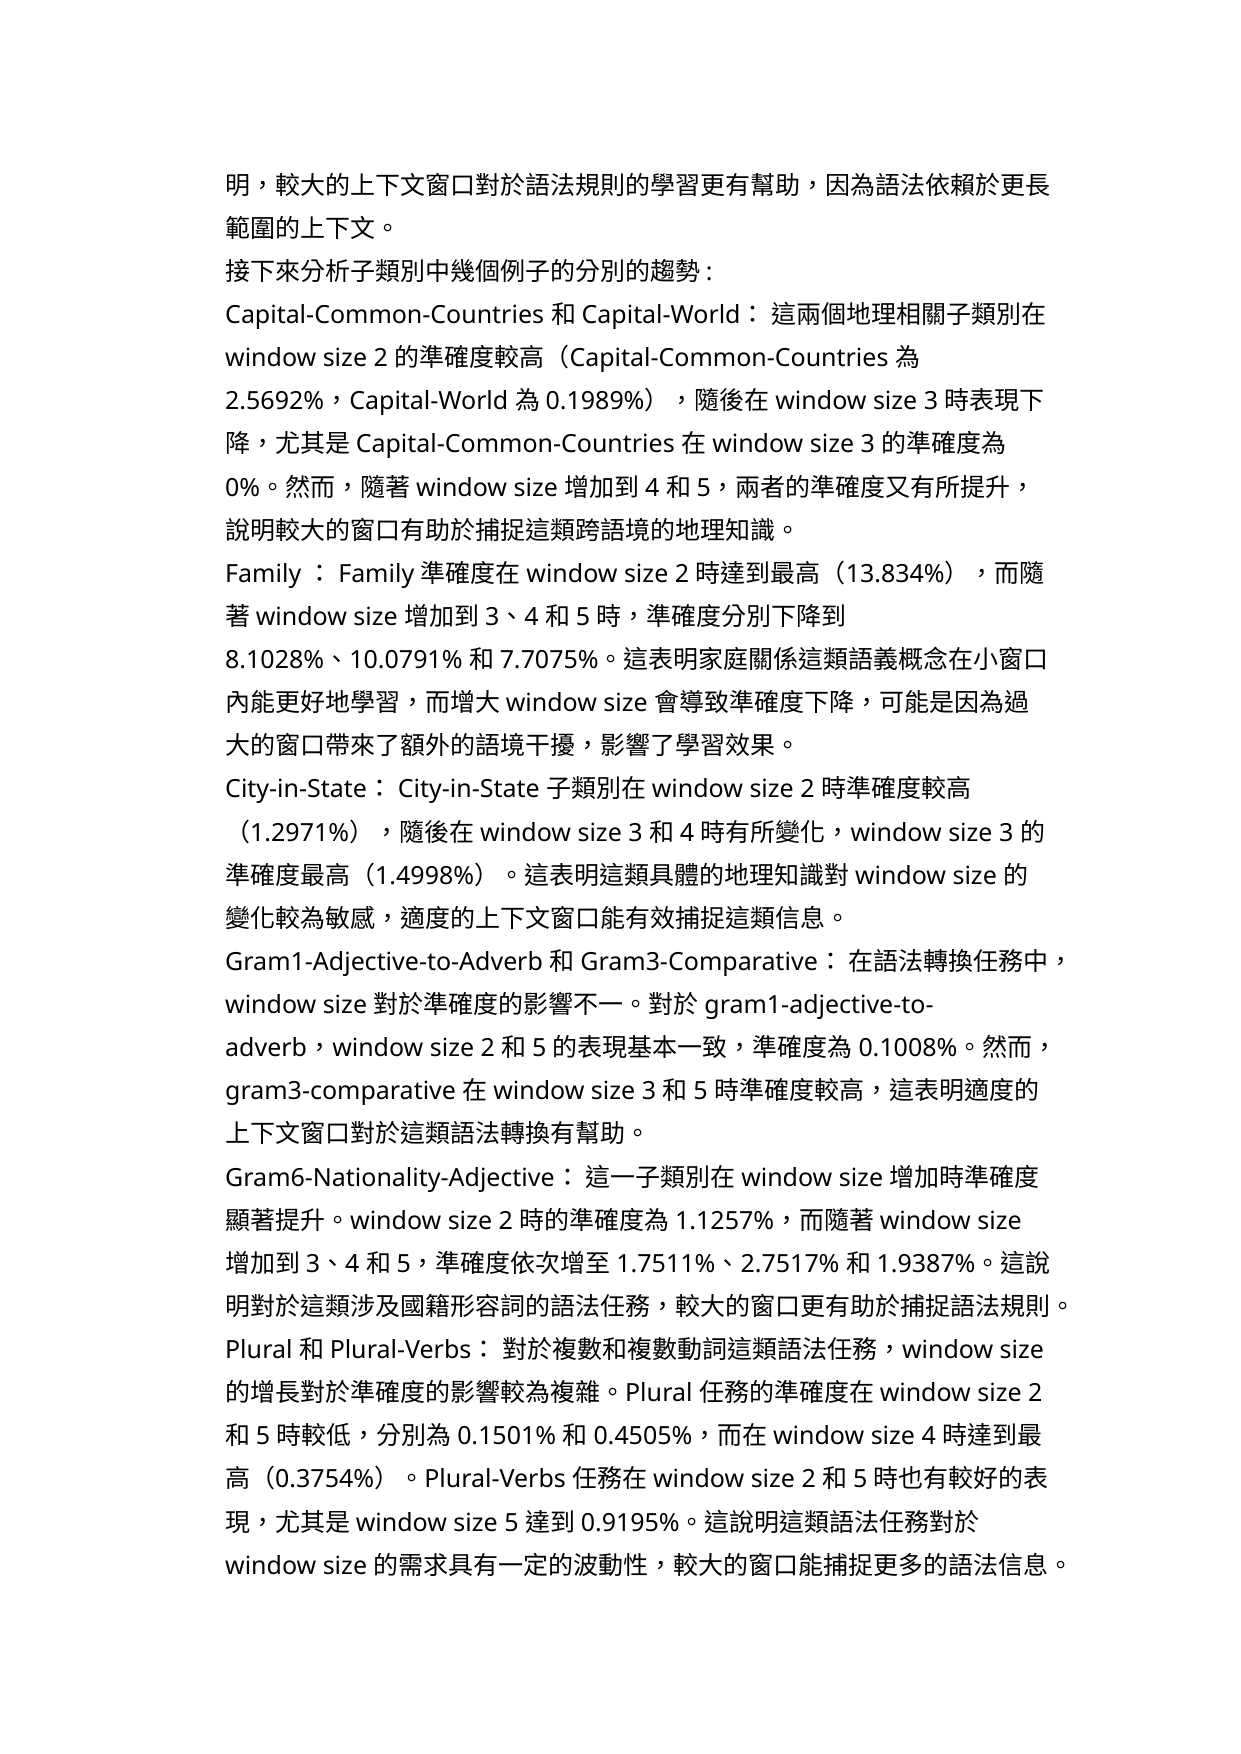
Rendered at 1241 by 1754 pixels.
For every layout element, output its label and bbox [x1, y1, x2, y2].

list [187, 164, 1053, 1582]
